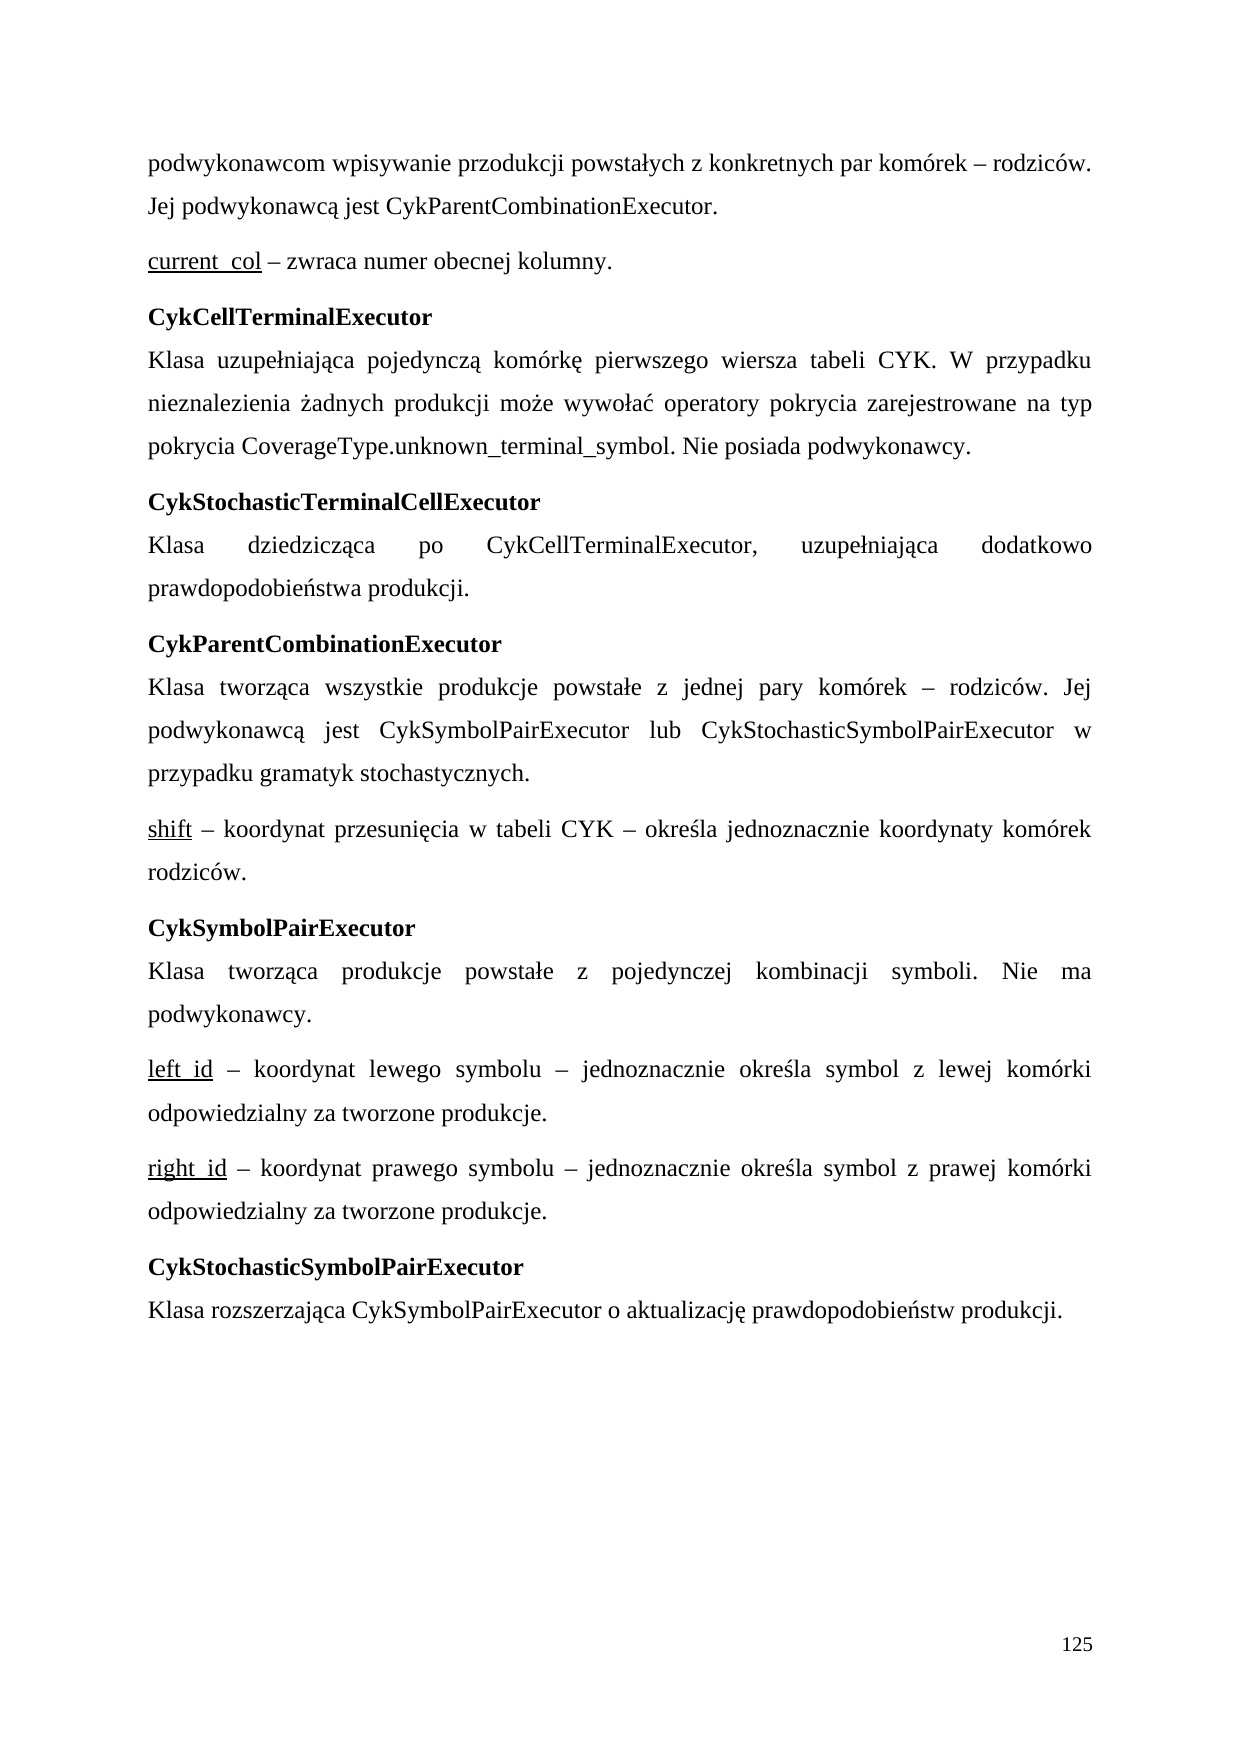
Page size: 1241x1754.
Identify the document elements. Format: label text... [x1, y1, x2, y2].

text Klasa dziedzicząca po CykCellTerminalExecutor, uzupełniająca dodatkowo prawdopodobieństwa produkcji. [148, 530, 1093, 602]
text right_id – koordynat prawego symbolu – jednoznacznie określa symbol z prawej komórki odpowiedzialny za tworzone produkcje. [148, 1153, 1093, 1225]
text Klasa tworząca produkcje powstałe z pojedynczej kombinacji symboli. Nie ma podwykonawcy. [148, 956, 1093, 1028]
text left_id – koordynat lewego symbolu – jednoznacznie określa symbol z lewej komórki odpowiedzialny za tworzone produkcje. [148, 1054, 1093, 1126]
text Klasa uzupełniająca pojedynczą komórkę pierwszego wiersza tabeli CYK. W przypadku nieznalezienia żadnych produkcji może wywołać operatory pokrycia zarejestrowane na typ pokrycia CoverageType.unknown_terminal_symbol. Nie posiada podwykonawcy. [148, 345, 1093, 460]
text CykSymbolPairExecutor [148, 913, 1093, 941]
text Klasa tworząca wszystkie produkcje powstałe z jednej pary komórek – rodziców. Jej podwykonawcą jest CykSymbolPairExecutor lub CykStochasticSymbolPairExecutor w przypadku gramatyk stochastycznych. [148, 672, 1093, 787]
text CykParentCombinationExecutor [148, 629, 1093, 658]
text CykStochasticTerminalCellExecutor [148, 487, 1093, 516]
text CykCellTerminalExecutor [148, 302, 1093, 331]
text Klasa rozszerzająca CykSymbolPairExecutor o aktualizację prawdopodobieństw produkcji. [148, 1295, 1093, 1324]
text current_col – zwraca numer obecnej kolumny. [148, 246, 1093, 275]
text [148, 148, 1093, 219]
text shift – koordynat przesunięcia w tabeli CYK – określa jednoznacznie koordynaty komórek rodziców. [148, 814, 1093, 886]
text CykStochasticSymbolPairExecutor [148, 1252, 1093, 1281]
